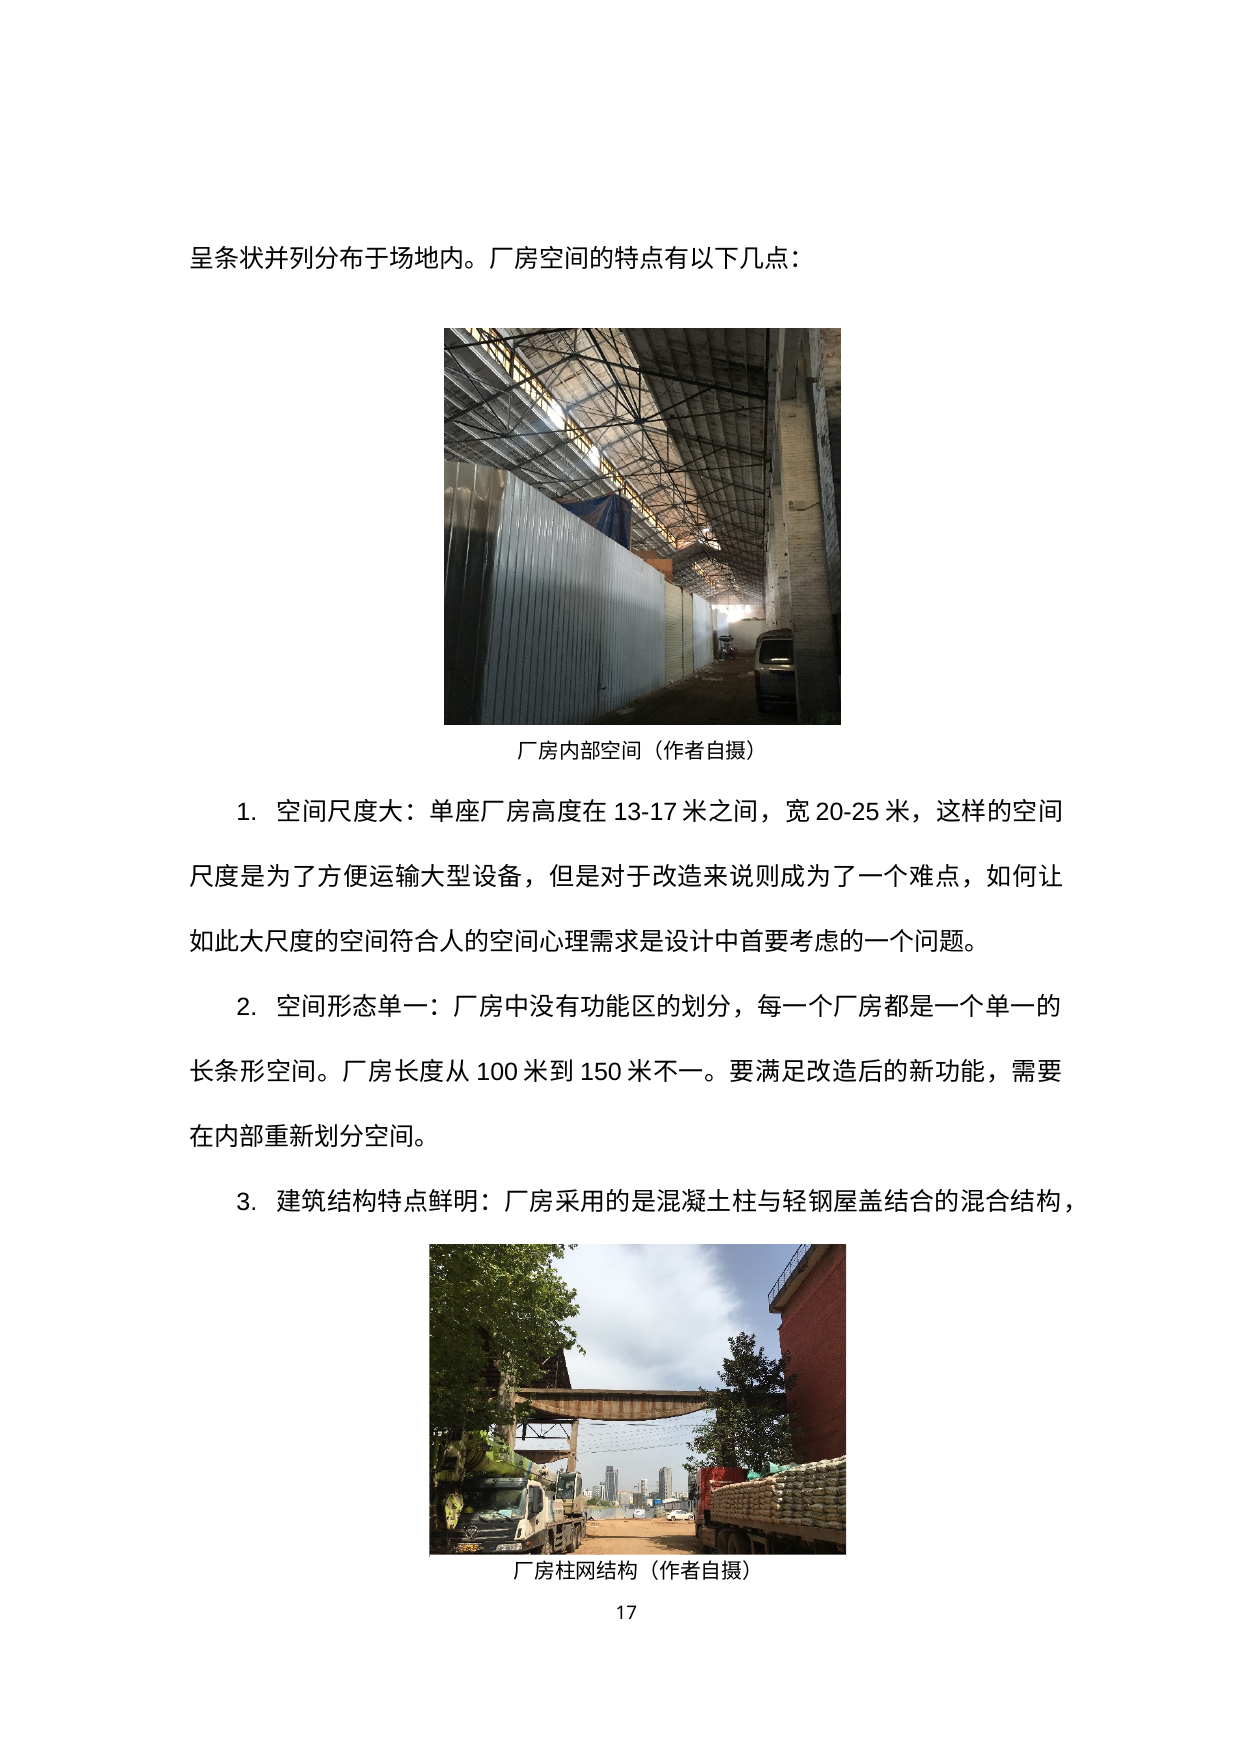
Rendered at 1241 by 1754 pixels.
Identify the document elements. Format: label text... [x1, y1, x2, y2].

list 空间形态单一：厂房中没有功能区的划分，每一个厂房都是一个单一的长条形空间。厂房长度从100米到150米不一。要满足改造后的新功能，需要在内部重新划分空间。 [189, 972, 1063, 1167]
picture [444, 328, 841, 725]
picture [429, 1244, 847, 1554]
list 建筑结构特点鲜明：厂房采用的是混凝土柱与轻钢屋盖结合的混合结构，从视觉上来说非常具有秩序感和仪式感，是整个场地中最突出的特点。 [189, 1167, 1063, 1232]
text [189, 224, 1063, 289]
